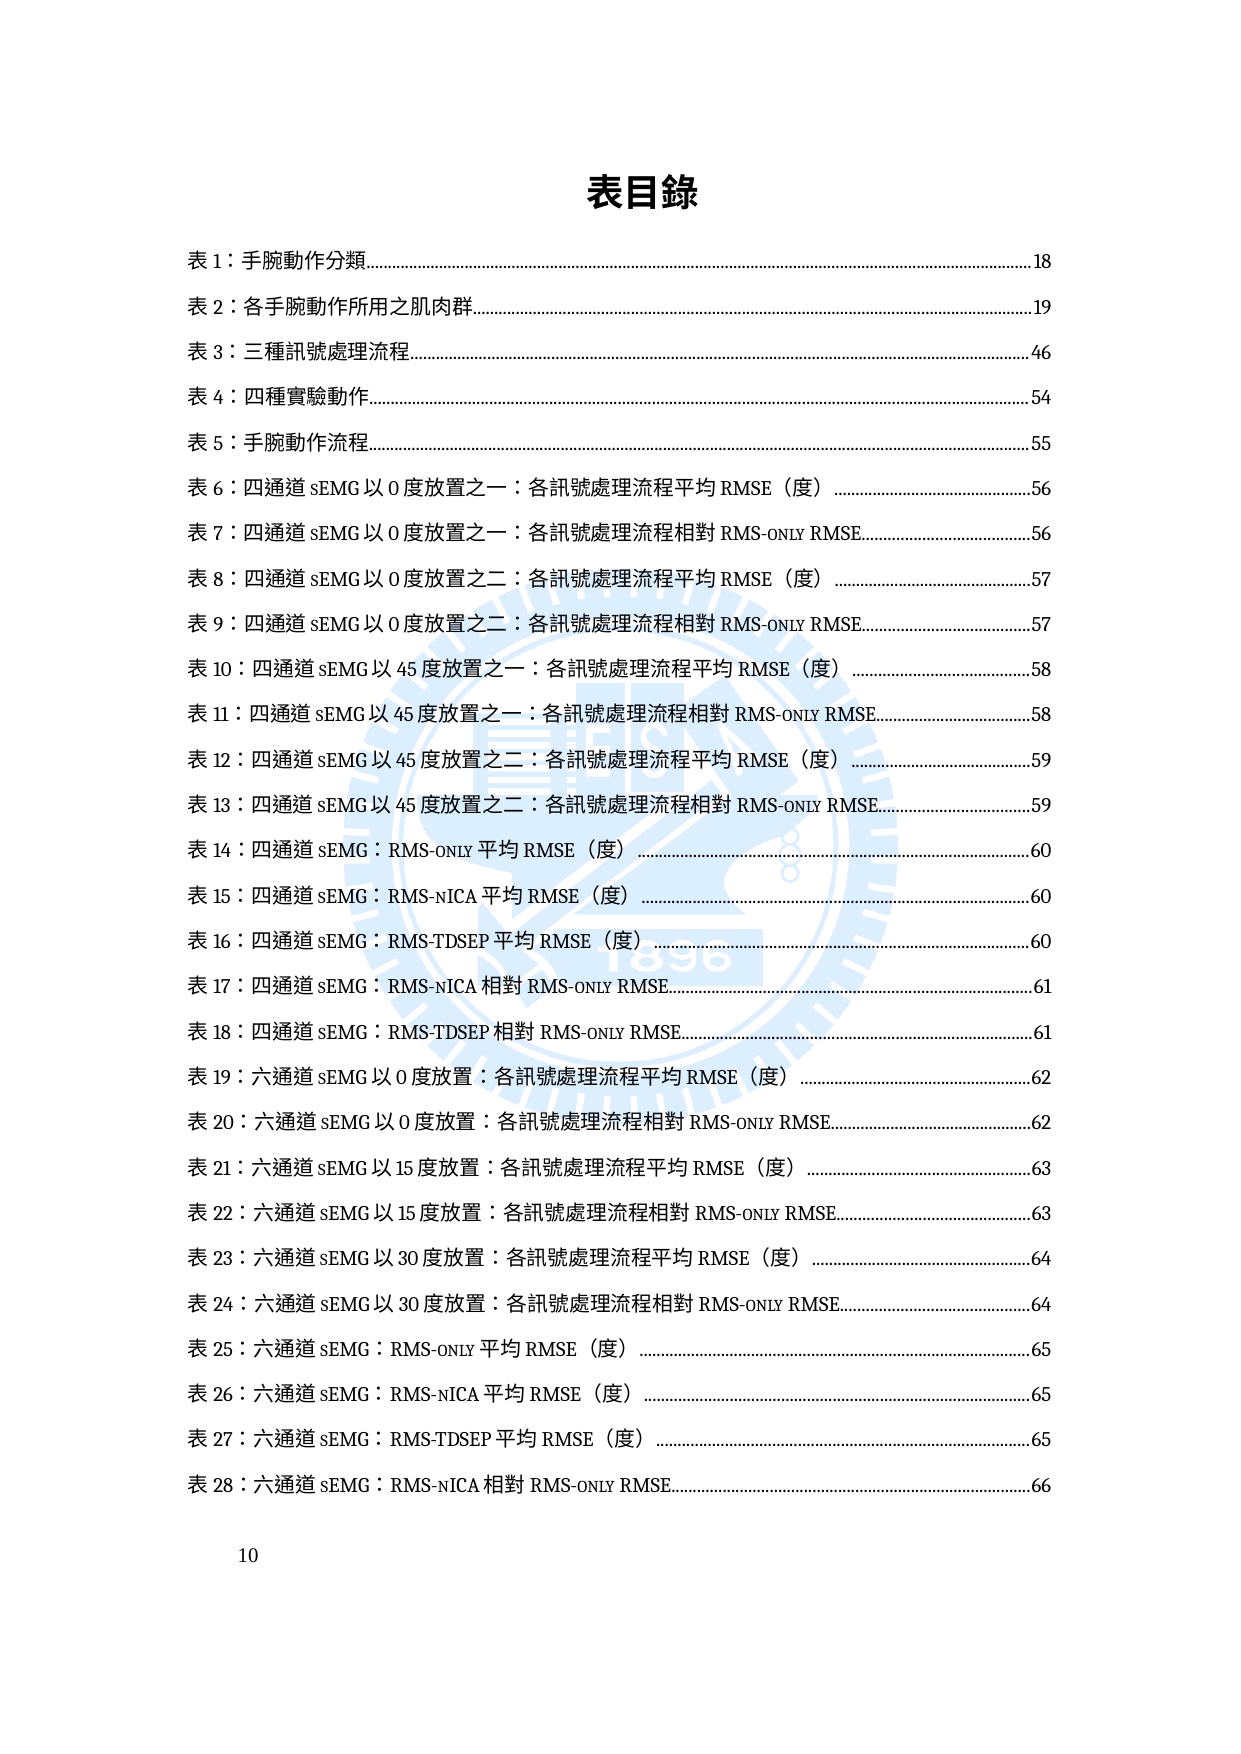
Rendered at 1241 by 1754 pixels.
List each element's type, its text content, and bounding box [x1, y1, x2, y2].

text 表 8：四通道sEMG以0度放置之二：各訊號處理流程平均RMSE（度） 57 [187, 562, 1053, 592]
text 表 19：六通道sEMG以0度放置：各訊號處理流程平均RMSE（度） 62 [187, 1060, 1053, 1090]
text 表 6：四通道sEMG以0度放置之一：各訊號處理流程平均RMSE（度） 56 [187, 471, 1053, 501]
text 表 16：四通道sEMG：RMS-TDSEP平均RMSE（度） 60 [187, 924, 1053, 954]
text 表 5：手腕動作流程 55 [187, 426, 1053, 456]
text 表 11：四通道sEMG以45度放置之一：各訊號處理流程相對RMS-only RMSE 58 [187, 698, 1053, 728]
text 表 3：三種訊號處理流程 46 [187, 335, 1053, 365]
text 表 22：六通道sEMG以15度放置：各訊號處理流程相對RMS-only RMSE 63 [187, 1196, 1053, 1226]
text 表 20：六通道sEMG以0度放置：各訊號處理流程相對RMS-only RMSE 62 [187, 1106, 1053, 1136]
title 表目錄 [187, 163, 1053, 217]
text 表 25：六通道sEMG：RMS-only平均RMSE（度） 65 [187, 1332, 1053, 1362]
text 表 24：六通道sEMG以30度放置：各訊號處理流程相對RMS-only RMSE 64 [187, 1287, 1053, 1317]
text 表 27：六通道sEMG：RMS-TDSEP平均RMSE（度） 65 [187, 1423, 1053, 1453]
text 表 18：四通道sEMG：RMS-TDSEP相對RMS-only RMSE 61 [187, 1015, 1053, 1045]
text 表 12：四通道sEMG以45度放置之二：各訊號處理流程平均RMSE（度） 59 [187, 743, 1053, 773]
text 表 23：六通道sEMG以30度放置：各訊號處理流程平均RMSE（度） 64 [187, 1241, 1053, 1272]
text 表 15：四通道sEMG：RMS-nICA平均RMSE（度） 60 [187, 879, 1053, 909]
text 表 28：六通道sEMG：RMS-nICA相對RMS-only RMSE 66 [187, 1468, 1053, 1498]
text 表 26：六通道sEMG：RMS-nICA平均RMSE（度） 65 [187, 1377, 1053, 1408]
text 表 10：四通道sEMG以45度放置之一：各訊號處理流程平均RMSE（度） 58 [187, 652, 1053, 683]
text 表 9：四通道sEMG以0度放置之二：各訊號處理流程相對RMS-only RMSE 57 [187, 607, 1053, 637]
text 表 13：四通道sEMG以45度放置之二：各訊號處理流程相對RMS-only RMSE 59 [187, 788, 1053, 818]
text 表 7：四通道sEMG以0度放置之一：各訊號處理流程相對RMS-only RMSE 56 [187, 516, 1053, 547]
text 表 17：四通道sEMG：RMS-nICA相對RMS-only RMSE 61 [187, 969, 1053, 1000]
text 表 21：六通道sEMG以15度放置：各訊號處理流程平均RMSE（度） 63 [187, 1151, 1053, 1181]
text 表 1：手腕動作分類 18 [187, 244, 1053, 275]
text 表 4：四種實驗動作 54 [187, 381, 1053, 411]
text 表 2：各手腕動作所用之肌肉群 19 [187, 290, 1053, 320]
text 表 14：四通道sEMG：RMS-only平均RMSE（度） 60 [187, 834, 1053, 864]
